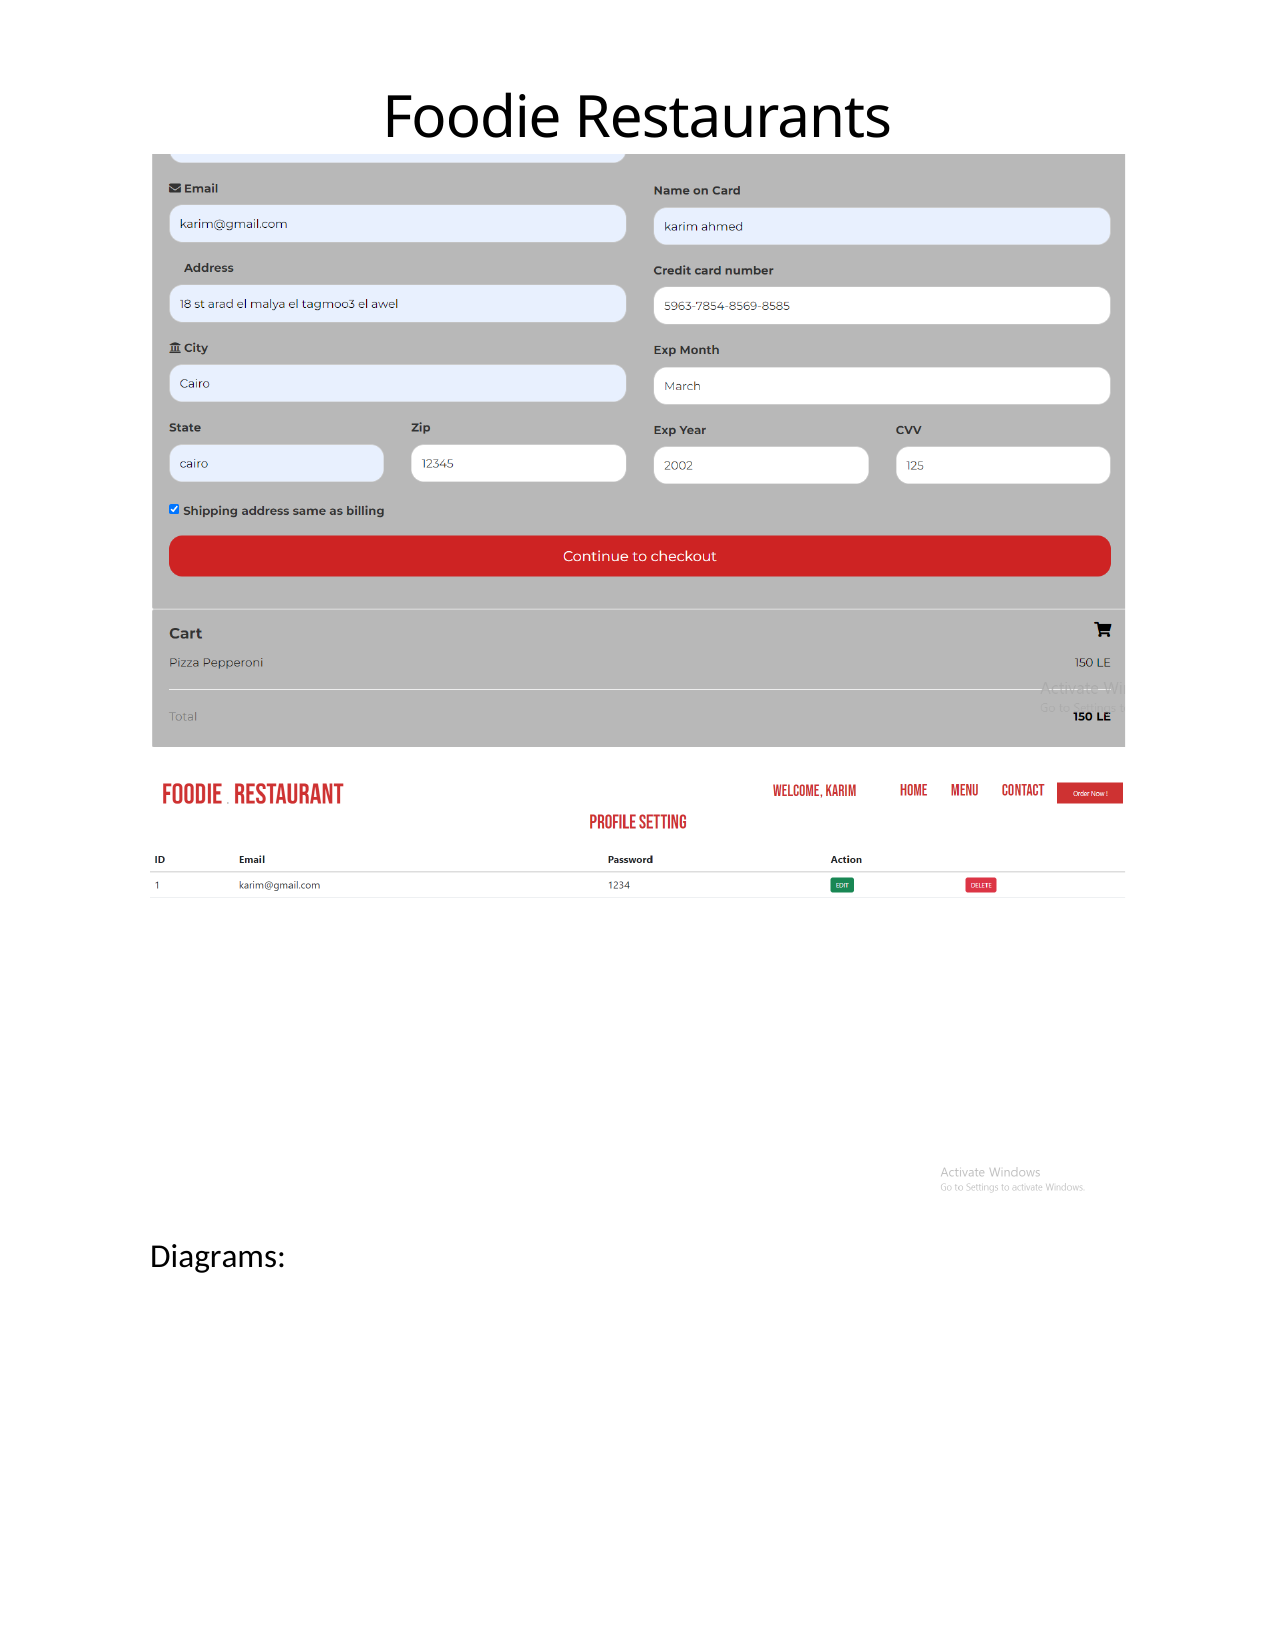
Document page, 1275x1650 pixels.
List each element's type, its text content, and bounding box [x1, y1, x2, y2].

picture [150, 767, 1125, 1215]
text Diagrams: [150, 1235, 1125, 1276]
picture [150, 154, 1125, 747]
